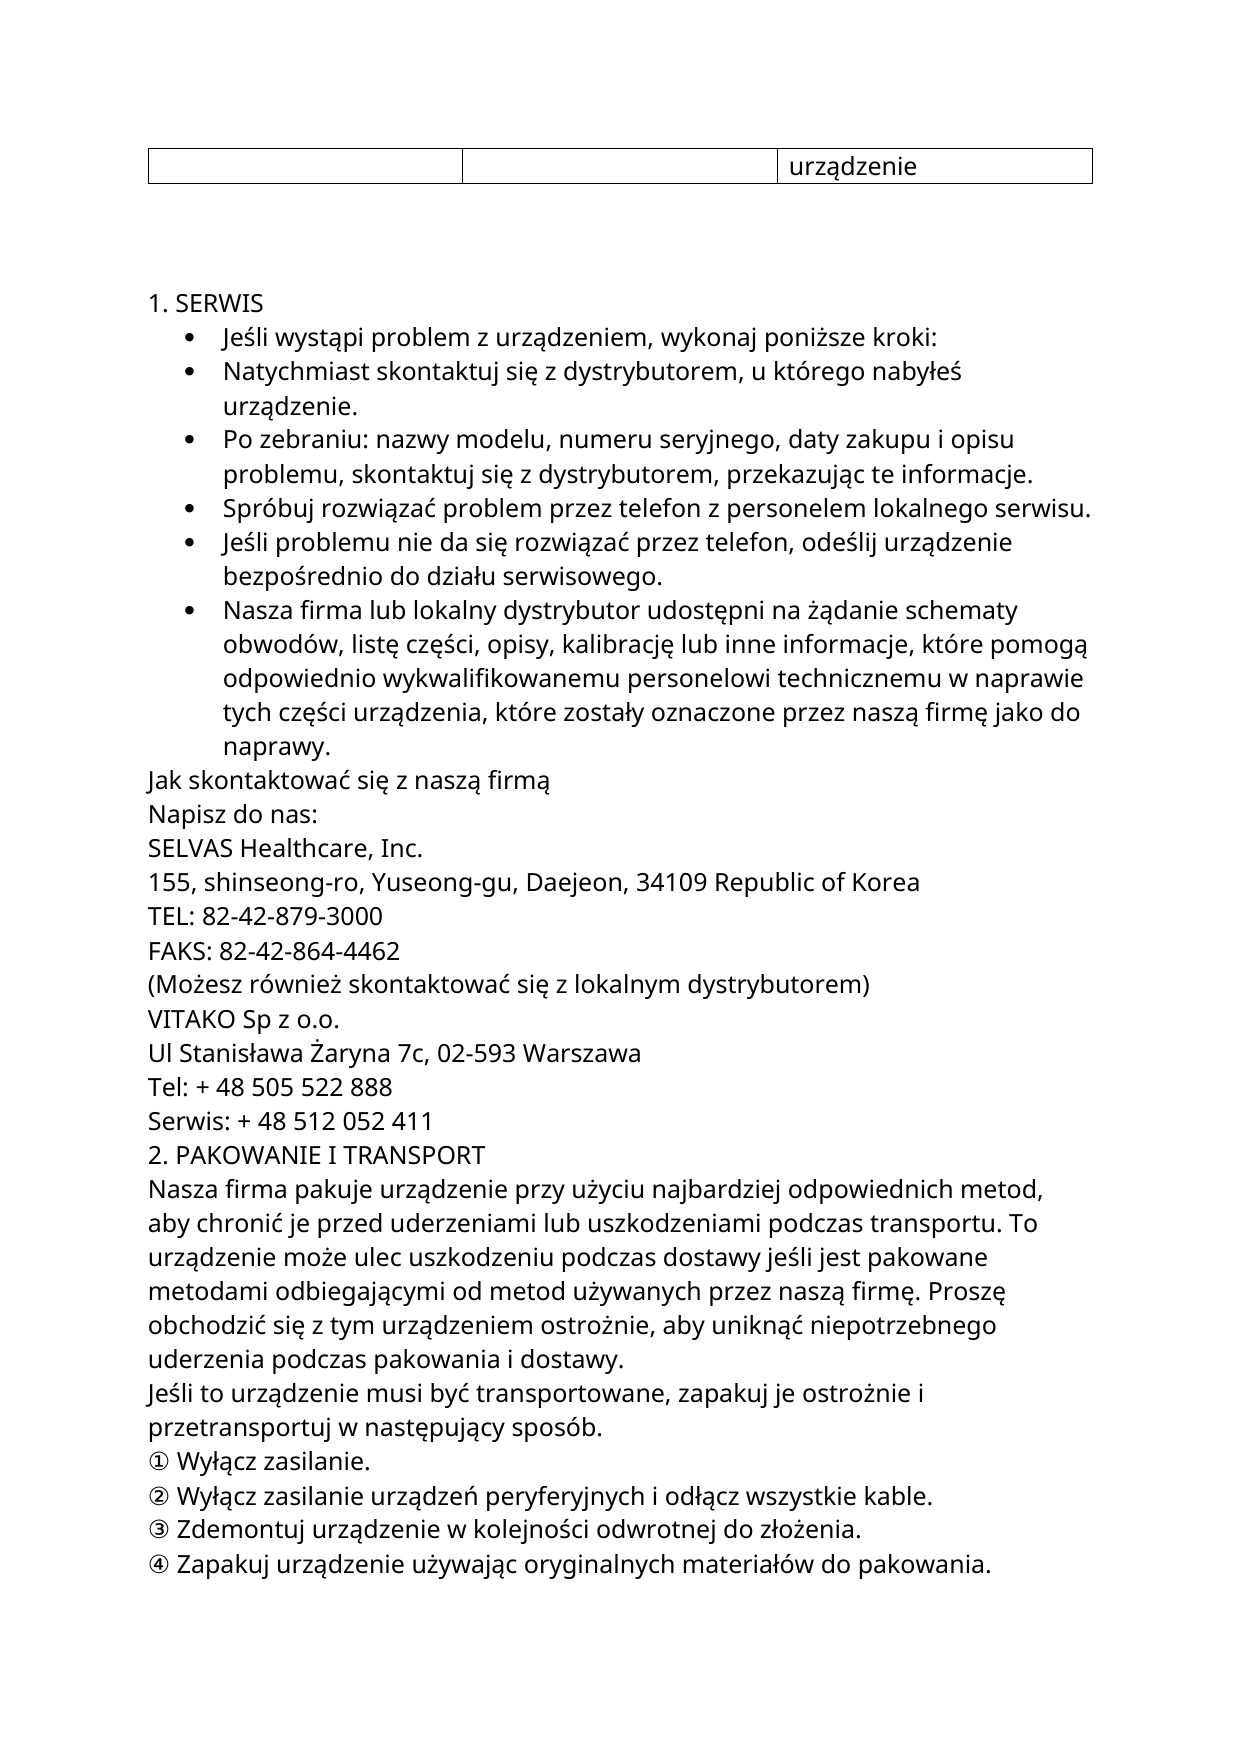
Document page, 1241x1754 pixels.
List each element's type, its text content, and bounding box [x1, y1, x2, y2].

text Ul Stanisława Żaryna 7c, 02-593 Warszawa [148, 1035, 1093, 1069]
list Po zebraniu: nazwy modelu, numeru seryjnego, daty zakupu i opisu problemu, skontaktuj się z dystrybutorem, przekazując te informacje. [185, 422, 1093, 490]
text ④ Zapakuj urządzenie używając oryginalnych materiałów do pakowania. [148, 1546, 1093, 1580]
text Serwis: + 48 512 052 411 [148, 1103, 1093, 1137]
text FAKS: 82-42-864-4462 [148, 933, 1093, 967]
list Nasza firma lub lokalny dystrybutor udostępni na żądanie schematy obwodów, listę części, opisy, kalibrację lub inne informacje, które pomogą odpowiednio wykwalifikowanemu personelowi technicznemu w naprawie tych części urządzenia, które zostały oznaczone przez naszą firmę jako do naprawy. [185, 592, 1093, 763]
text Jak skontaktować się z naszą firmą [148, 763, 1093, 797]
text ② Wyłącz zasilanie urządzeń peryferyjnych i odłącz wszystkie kable. [148, 1478, 1093, 1512]
text (Możesz również skontaktować się z lokalnym dystrybutorem) [148, 967, 1093, 1001]
text SELVAS Healthcare, Inc. [148, 831, 1093, 865]
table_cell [463, 149, 777, 183]
text Jeśli to urządzenie musi być transportowane, zapakuj je ostrożnie i przetransportuj w następujący sposób. [148, 1376, 1093, 1444]
text Napisz do nas: [148, 797, 1093, 831]
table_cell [778, 149, 1092, 183]
text 155, shinseong-ro, Yuseong-gu, Daejeon, 34109 Republic of Korea [148, 865, 1093, 899]
text Nasza firma pakuje urządzenie przy użyciu najbardziej odpowiednich metod, aby chronić je przed uderzeniami lub uszkodzeniami podczas transportu. To urządzenie może ulec uszkodzeniu podczas dostawy jeśli jest pakowane metodami odbiegającymi od metod używanych przez naszą firmę. Proszę obchodzić się z tym urządzeniem ostrożnie, aby uniknąć niepotrzebnego uderzenia podczas pakowania i dostawy. [148, 1172, 1093, 1376]
list Jeśli problemu nie da się rozwiązać przez telefon, odeślij urządzenie bezpośrednio do działu serwisowego. [185, 524, 1093, 592]
text TEL: 82-42-879-3000 [148, 899, 1093, 933]
text ① Wyłącz zasilanie. [148, 1444, 1093, 1478]
list Spróbuj rozwiązać problem przez telefon z personelem lokalnego serwisu. [185, 490, 1093, 524]
text 1. SERWIS [148, 286, 1093, 320]
list Jeśli wystąpi problem z urządzeniem, wykonaj poniższe kroki: [185, 320, 1093, 354]
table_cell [149, 149, 462, 183]
list Natychmiast skontaktuj się z dystrybutorem, u którego nabyłeś urządzenie. [185, 354, 1093, 422]
text VITAKO Sp z o.o. [148, 1001, 1093, 1035]
text Tel: + 48 505 522 888 [148, 1069, 1093, 1103]
text 2. PAKOWANIE I TRANSPORT [148, 1137, 1093, 1172]
text ③ Zdemontuj urządzenie w kolejności odwrotnej do złożenia. [148, 1512, 1093, 1546]
